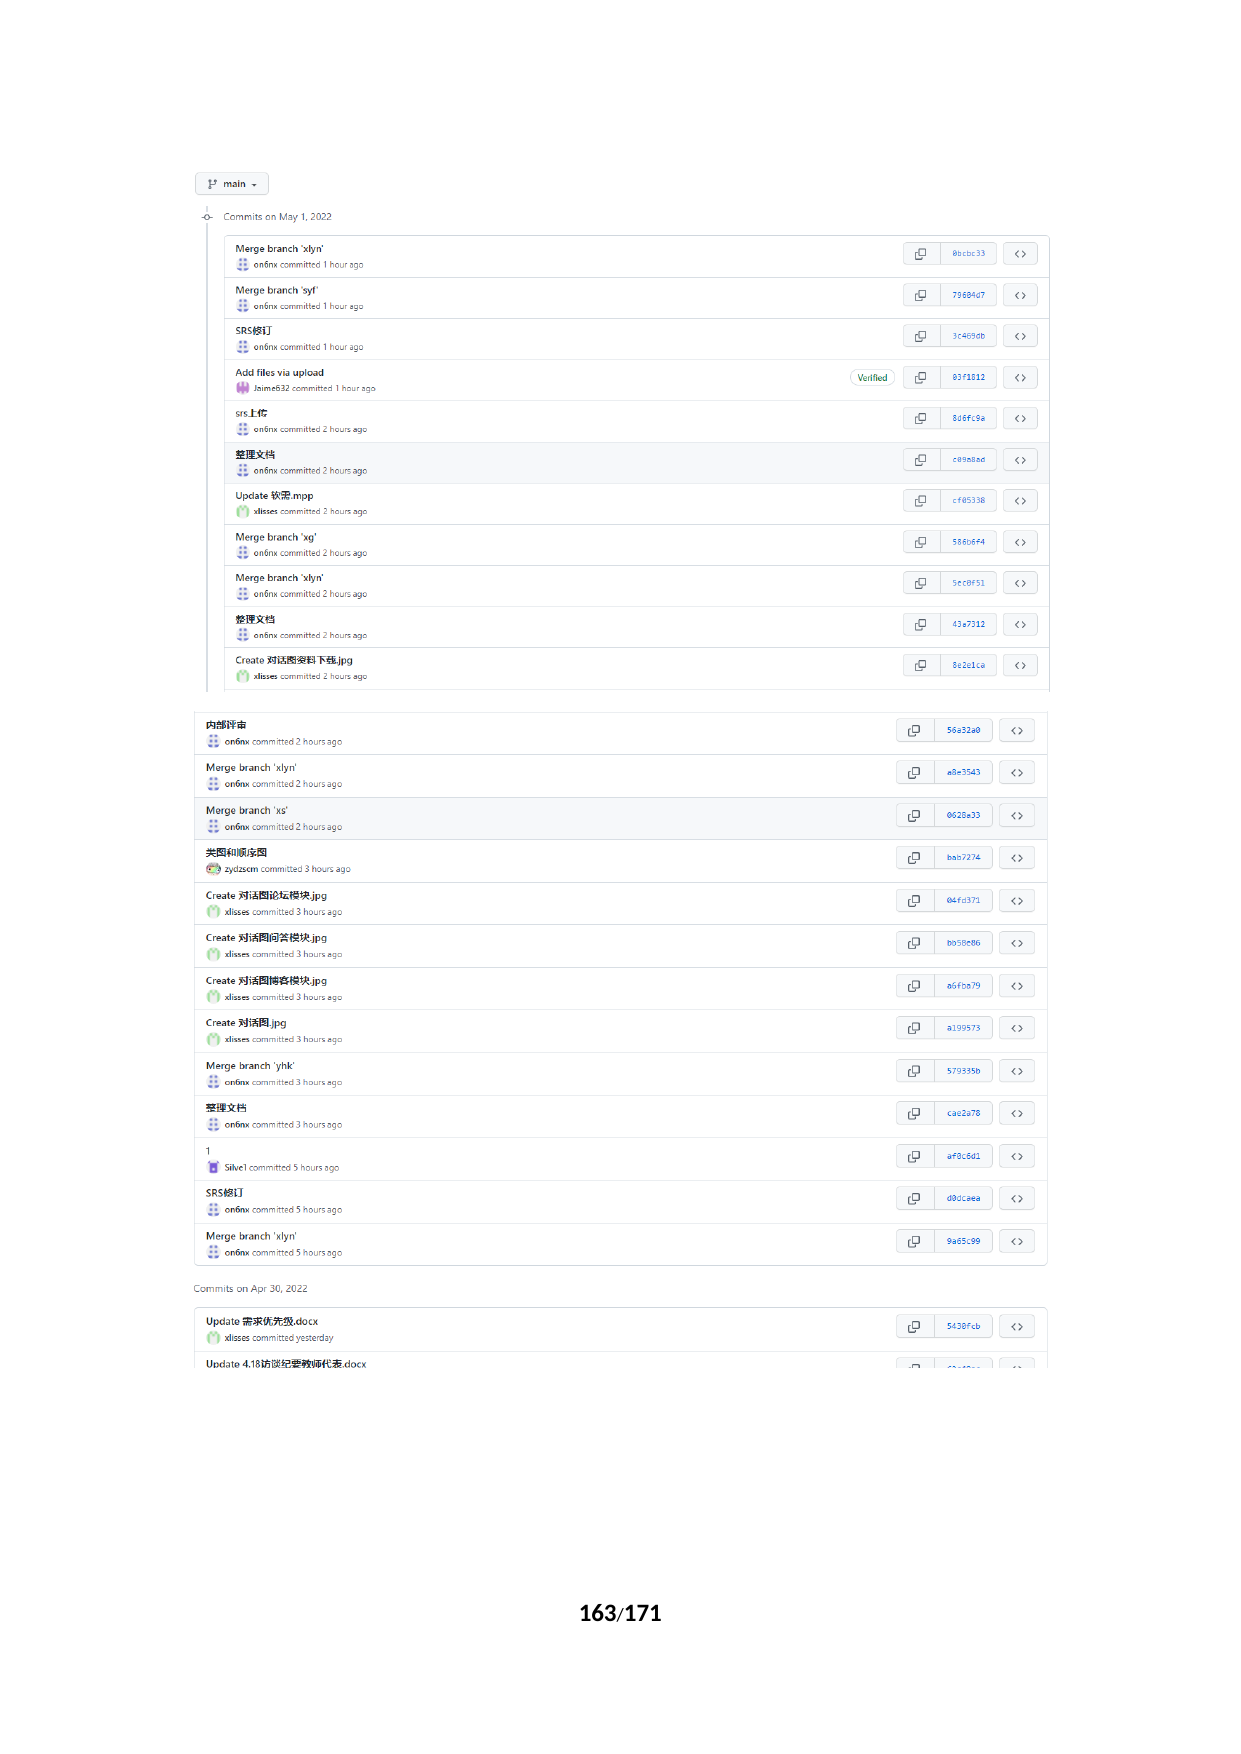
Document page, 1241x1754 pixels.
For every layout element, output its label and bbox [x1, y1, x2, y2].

picture [187, 711, 1053, 1368]
picture [187, 158, 1053, 692]
